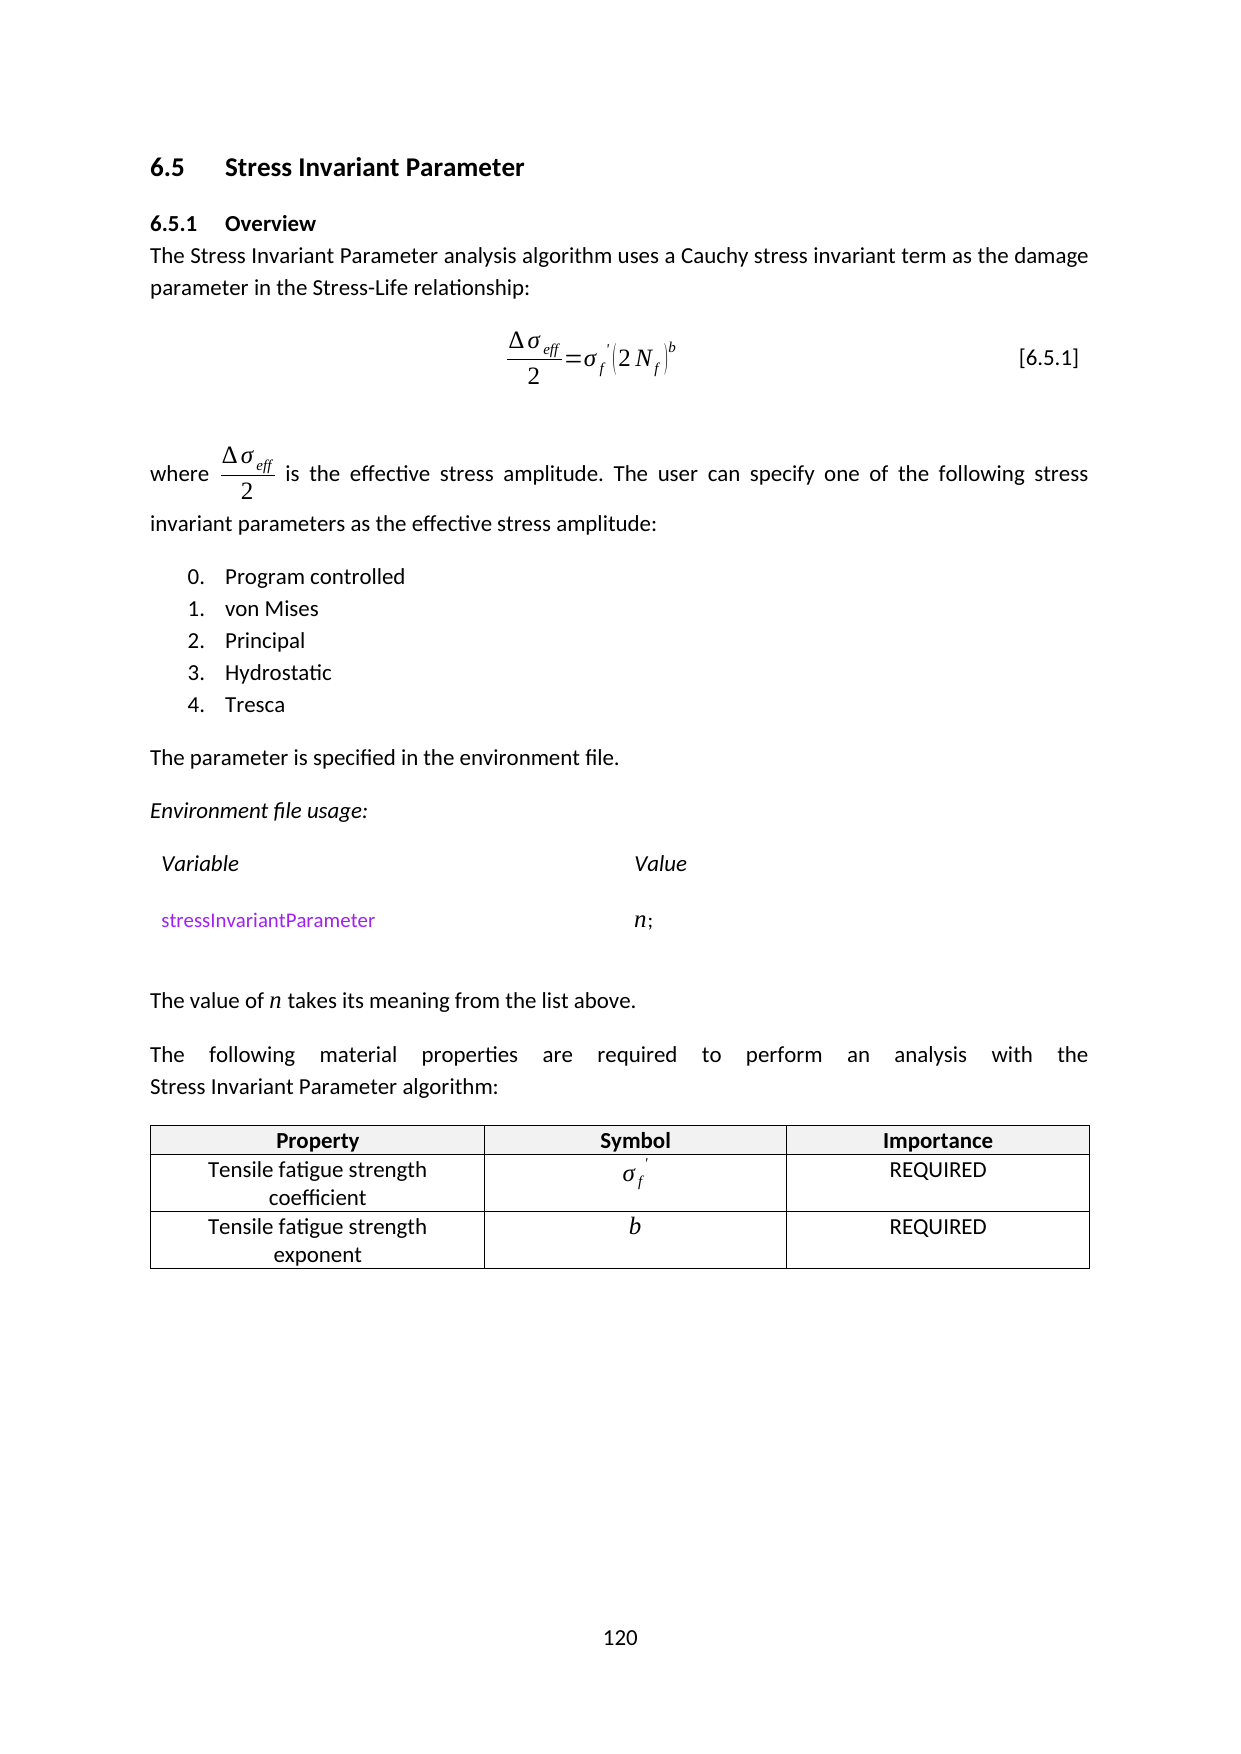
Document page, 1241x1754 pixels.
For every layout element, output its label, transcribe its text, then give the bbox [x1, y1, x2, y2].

text The following material properties are required to perform an analysis with the Stress Invariant Parameter algorithm: [150, 1040, 1090, 1100]
list Principal [187, 626, 1090, 654]
list von Mises [187, 594, 1090, 622]
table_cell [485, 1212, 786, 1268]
subtitle 6.5.1 Overview [150, 209, 1090, 237]
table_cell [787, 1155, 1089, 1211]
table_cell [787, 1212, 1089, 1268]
list Program controlled [187, 562, 1090, 590]
list Tresca [187, 691, 1090, 718]
text The value of takes its meaning from the list above. [150, 987, 1090, 1015]
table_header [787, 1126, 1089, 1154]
subtitle 6.5 Stress Invariant Parameter [150, 150, 1090, 183]
text where is the effective stress amplitude. The user can specify one of the following stress invariant parameters as the effective stress amplitude: [150, 442, 1090, 537]
text Environment file usage: [150, 797, 1090, 824]
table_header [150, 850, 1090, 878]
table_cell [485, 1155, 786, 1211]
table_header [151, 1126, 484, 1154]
list Hydrostatic [187, 658, 1090, 686]
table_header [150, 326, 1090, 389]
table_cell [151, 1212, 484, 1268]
text The parameter is specified in the environment file. [150, 743, 1090, 772]
text The Stress Invariant Parameter analysis algorithm uses a Cauchy stress invariant term as the damage parameter in the Stress-Life relationship: [150, 241, 1090, 301]
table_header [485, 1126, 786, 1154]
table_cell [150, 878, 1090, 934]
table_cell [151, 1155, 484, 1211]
